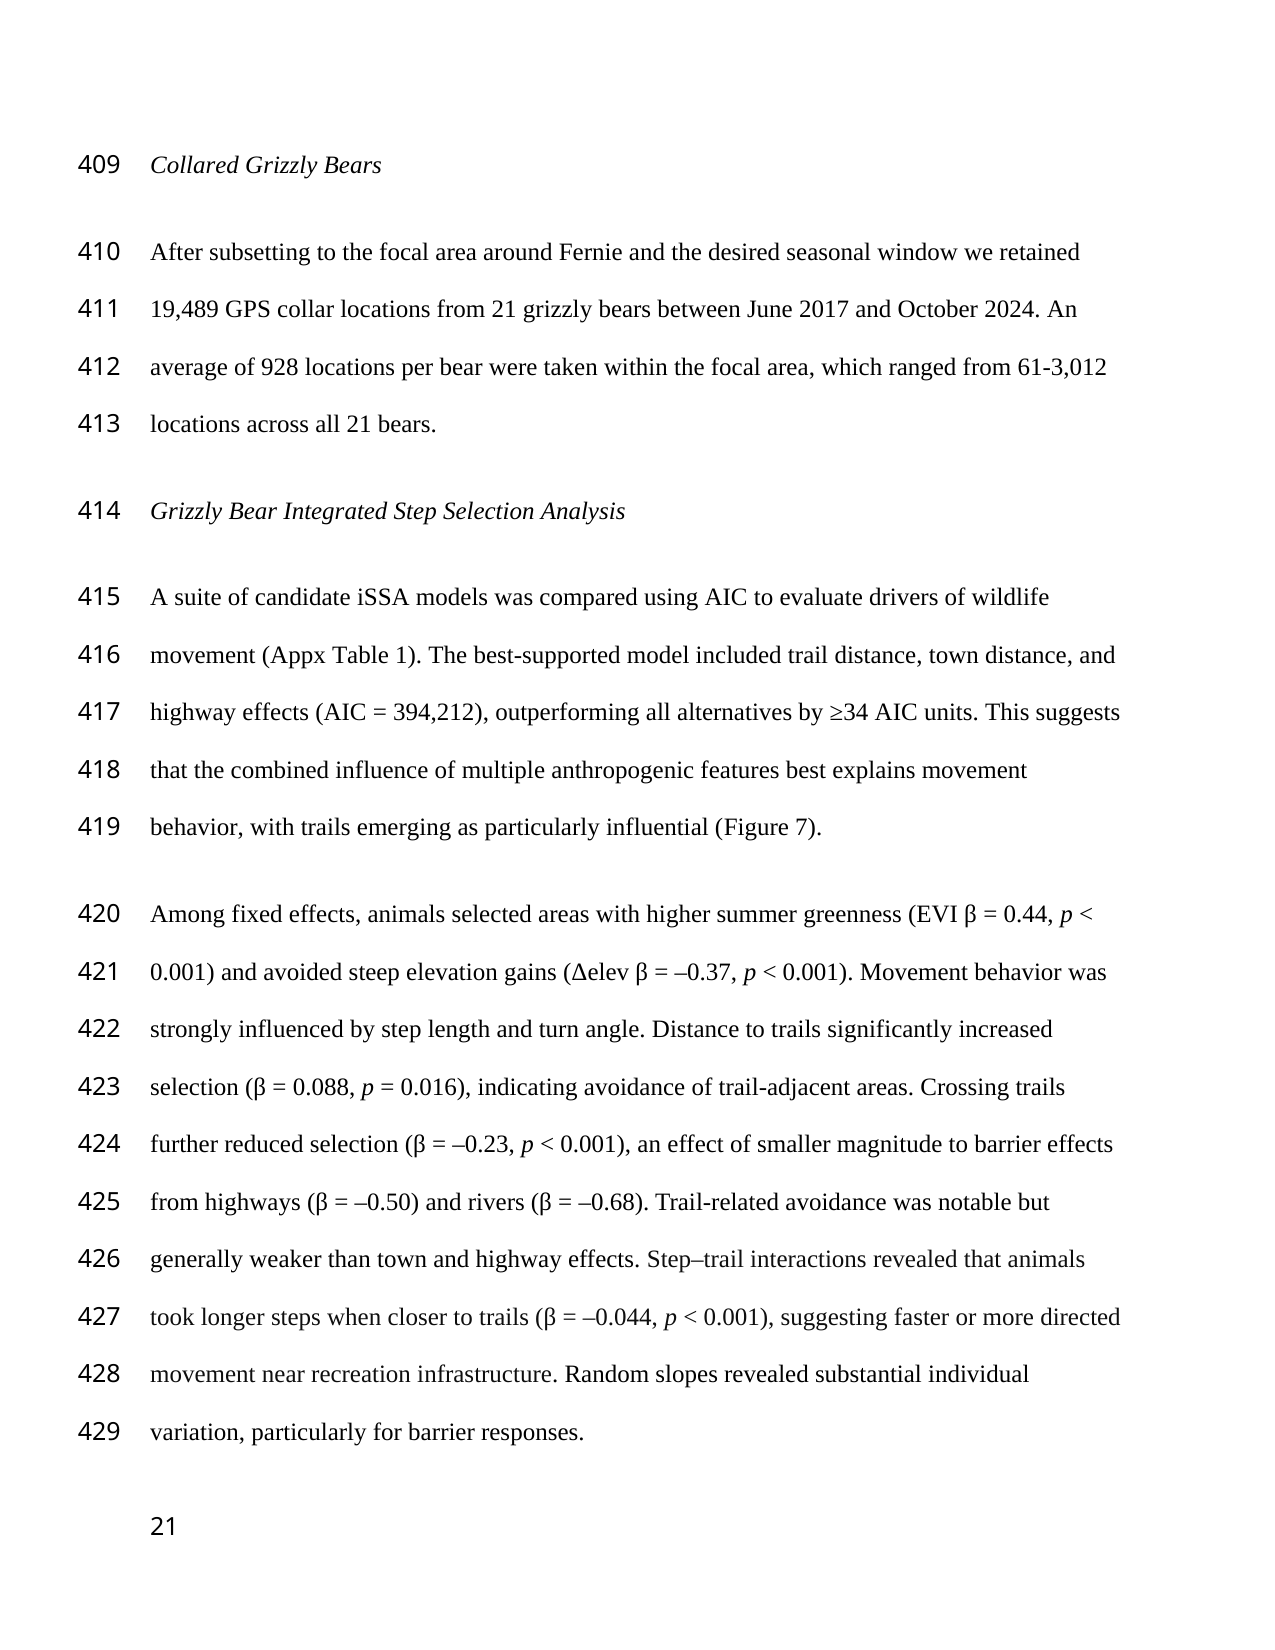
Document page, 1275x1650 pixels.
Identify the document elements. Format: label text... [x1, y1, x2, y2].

text A suite of candidate iSSA models was compared using AIC to evaluate drivers of wildlife movement (Appx Table 1). The best-supported model included trail distance, town distance, and highway effects (AIC = 394,212), outperforming all alternatives by ≥34 AIC units. This suggests that the combined influence of multiple anthropogenic features best explains movement behavior, with trails emerging as particularly influential (Figure 7). [150, 582, 1125, 841]
text Among fixed effects, animals selected areas with higher summer greenness (EVI β = 0.44, p < 0.001) and avoided steep elevation gains (Δelev β = –0.37, p < 0.001). Movement behavior was strongly influenced by step length and turn angle. Distance to trails significantly increased selection (β = 0.088, p = 0.016), indicating avoidance of trail-adjacent areas. Crossing trails further reduced selection (β = –0.23, p < 0.001), an effect of smaller magnitude to barrier effects from highways (β = –0.50) and rivers (β = –0.68). Trail-related avoidance was notable but generally weaker than town and highway effects. Step–trail interactions revealed that animals took longer steps when closer to trails (β = –0.044, p < 0.001), suggesting faster or more directed movement near recreation infrastructure. Random slopes revealed substantial individual variation, particularly for barrier responses. [150, 899, 1125, 1445]
text Collared Grizzly Bears [150, 150, 1125, 179]
text Grizzly Bear Integrated Step Selection Analysis [150, 496, 1125, 524]
text After subsetting to the focal area around Fernie and the desired seasonal window we retained 19,489 GPS collar locations from 21 grizzly bears between June 2017 and October 2024. An average of 928 locations per bear were taken within the focal area, which ranged from 61-3,012 locations across all 21 bears. [150, 237, 1125, 438]
